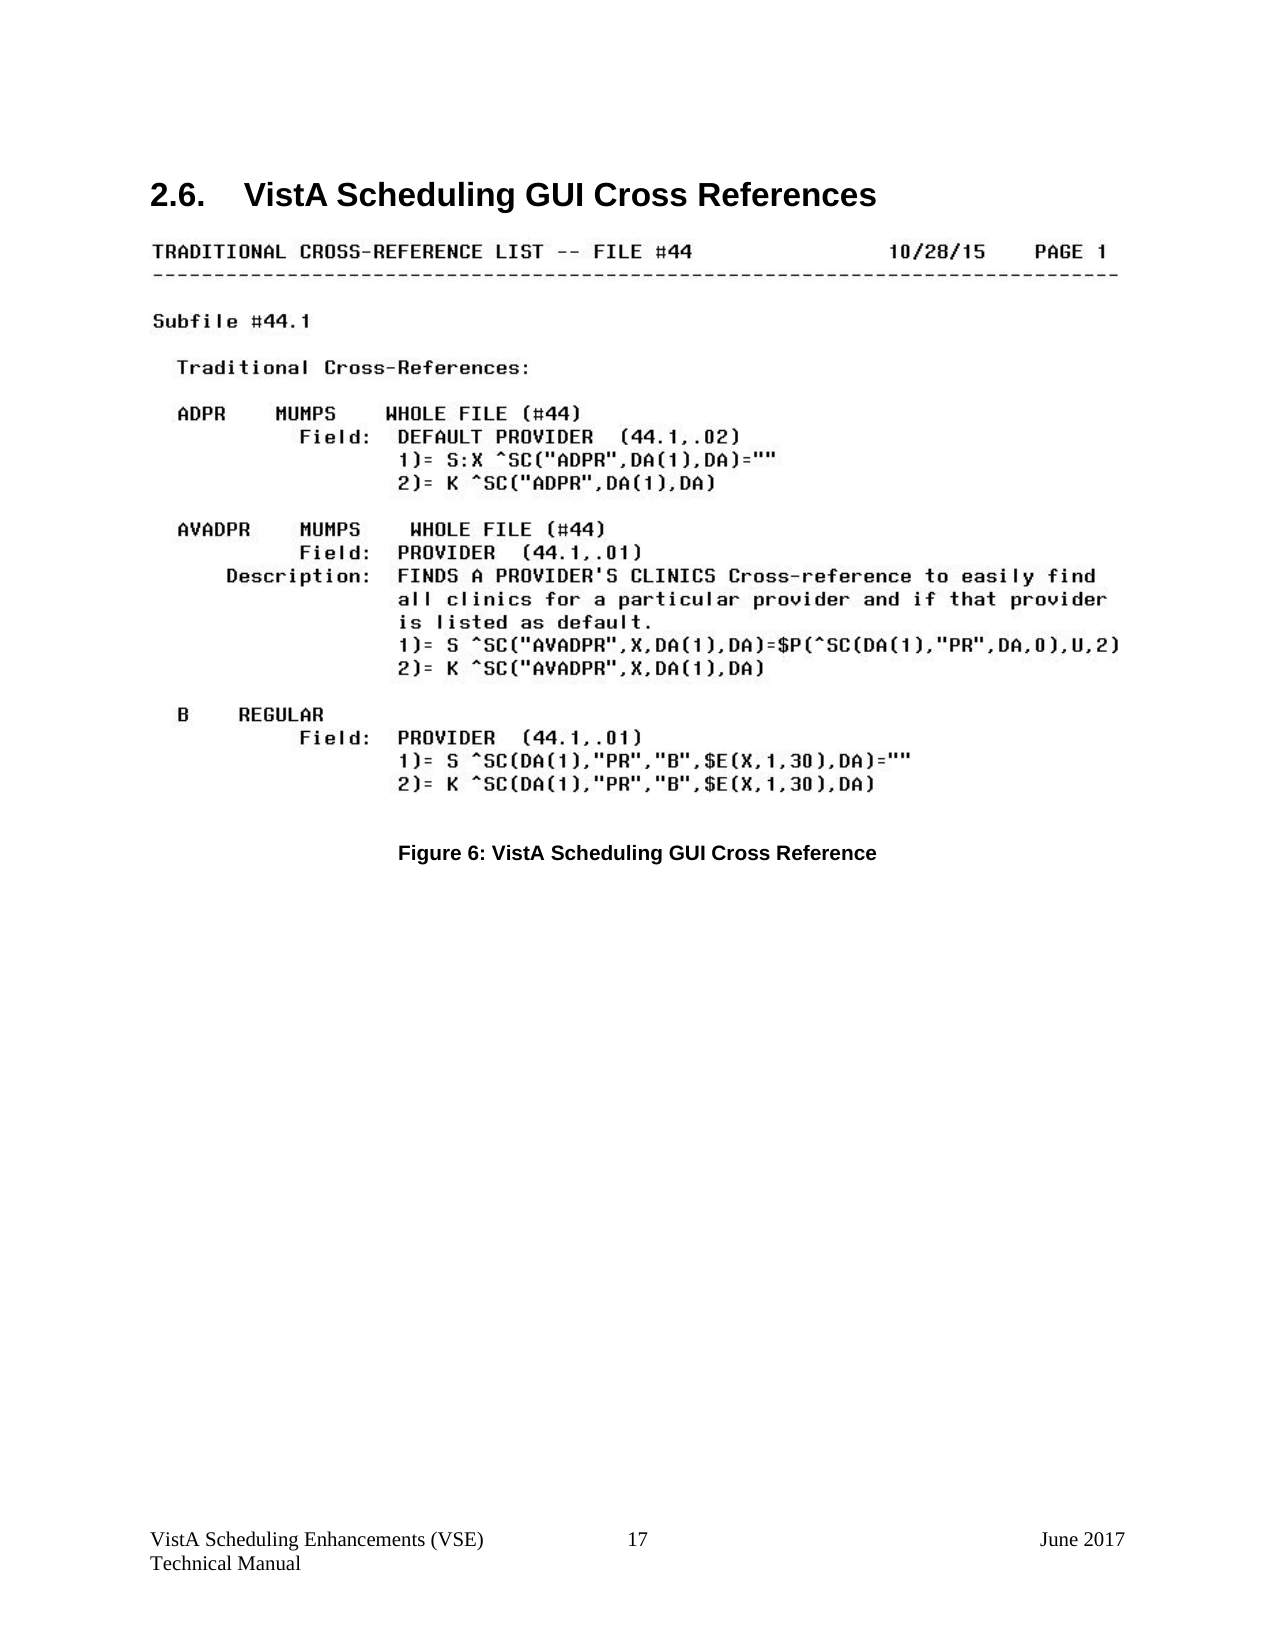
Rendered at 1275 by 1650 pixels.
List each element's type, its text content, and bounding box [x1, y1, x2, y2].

subtitle VistA Scheduling GUI Cross References [150, 175, 1125, 213]
picture [150, 238, 1125, 829]
text Figure 6: VistA Scheduling GUI Cross Reference [150, 841, 1125, 865]
